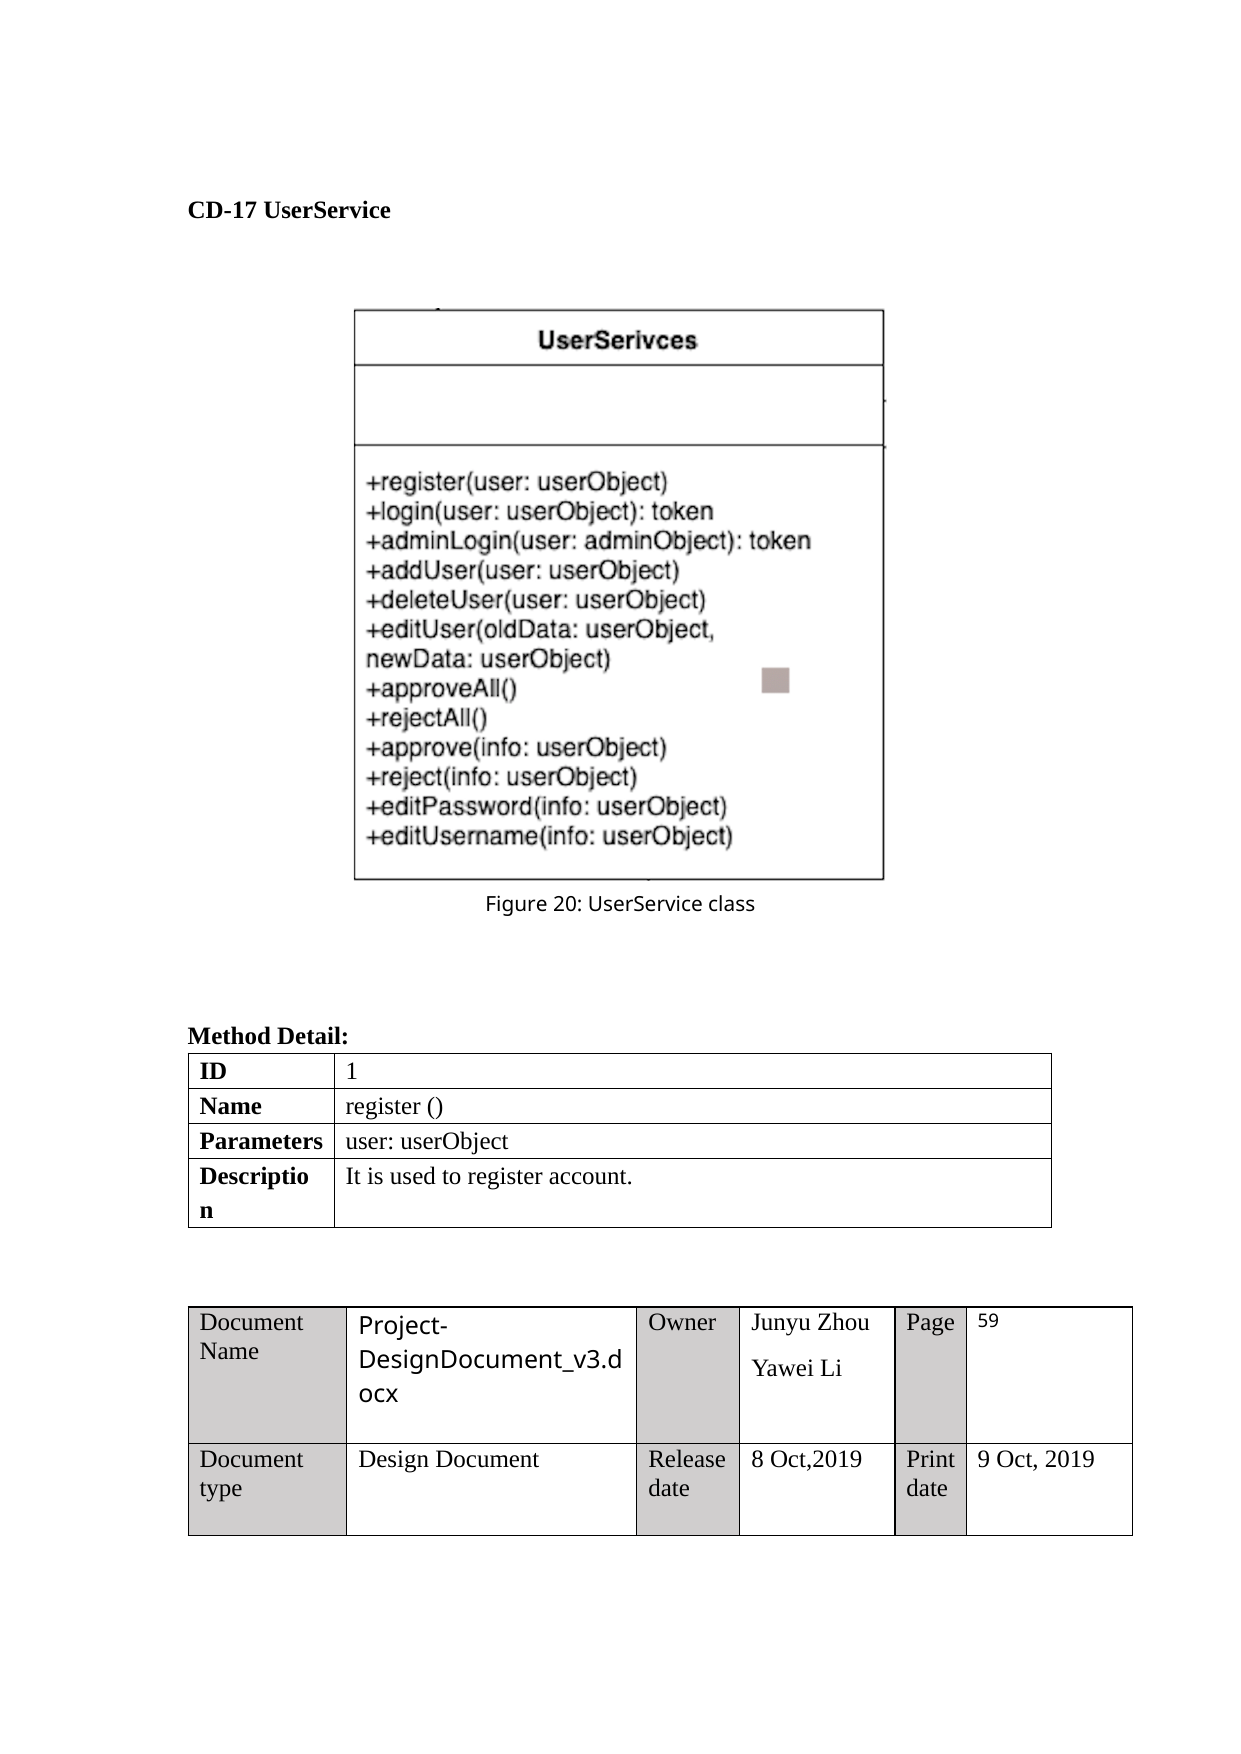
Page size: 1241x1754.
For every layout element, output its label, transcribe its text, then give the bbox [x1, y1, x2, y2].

table_cell Description [189, 1159, 334, 1227]
table_cell user: userObject [335, 1124, 1051, 1158]
subtitle CD-17 UserService [187, 193, 1053, 227]
picture [353, 308, 887, 881]
text Figure 20: UserService class [187, 886, 1053, 920]
table_cell Parameters [189, 1124, 334, 1158]
table_cell Name [189, 1089, 334, 1123]
table_cell It is used to register account. [335, 1159, 1051, 1227]
text Method Detail: [187, 1019, 1053, 1053]
table_cell register () [335, 1089, 1051, 1123]
table_header ID [189, 1054, 334, 1088]
table_header 1 [335, 1054, 1051, 1088]
